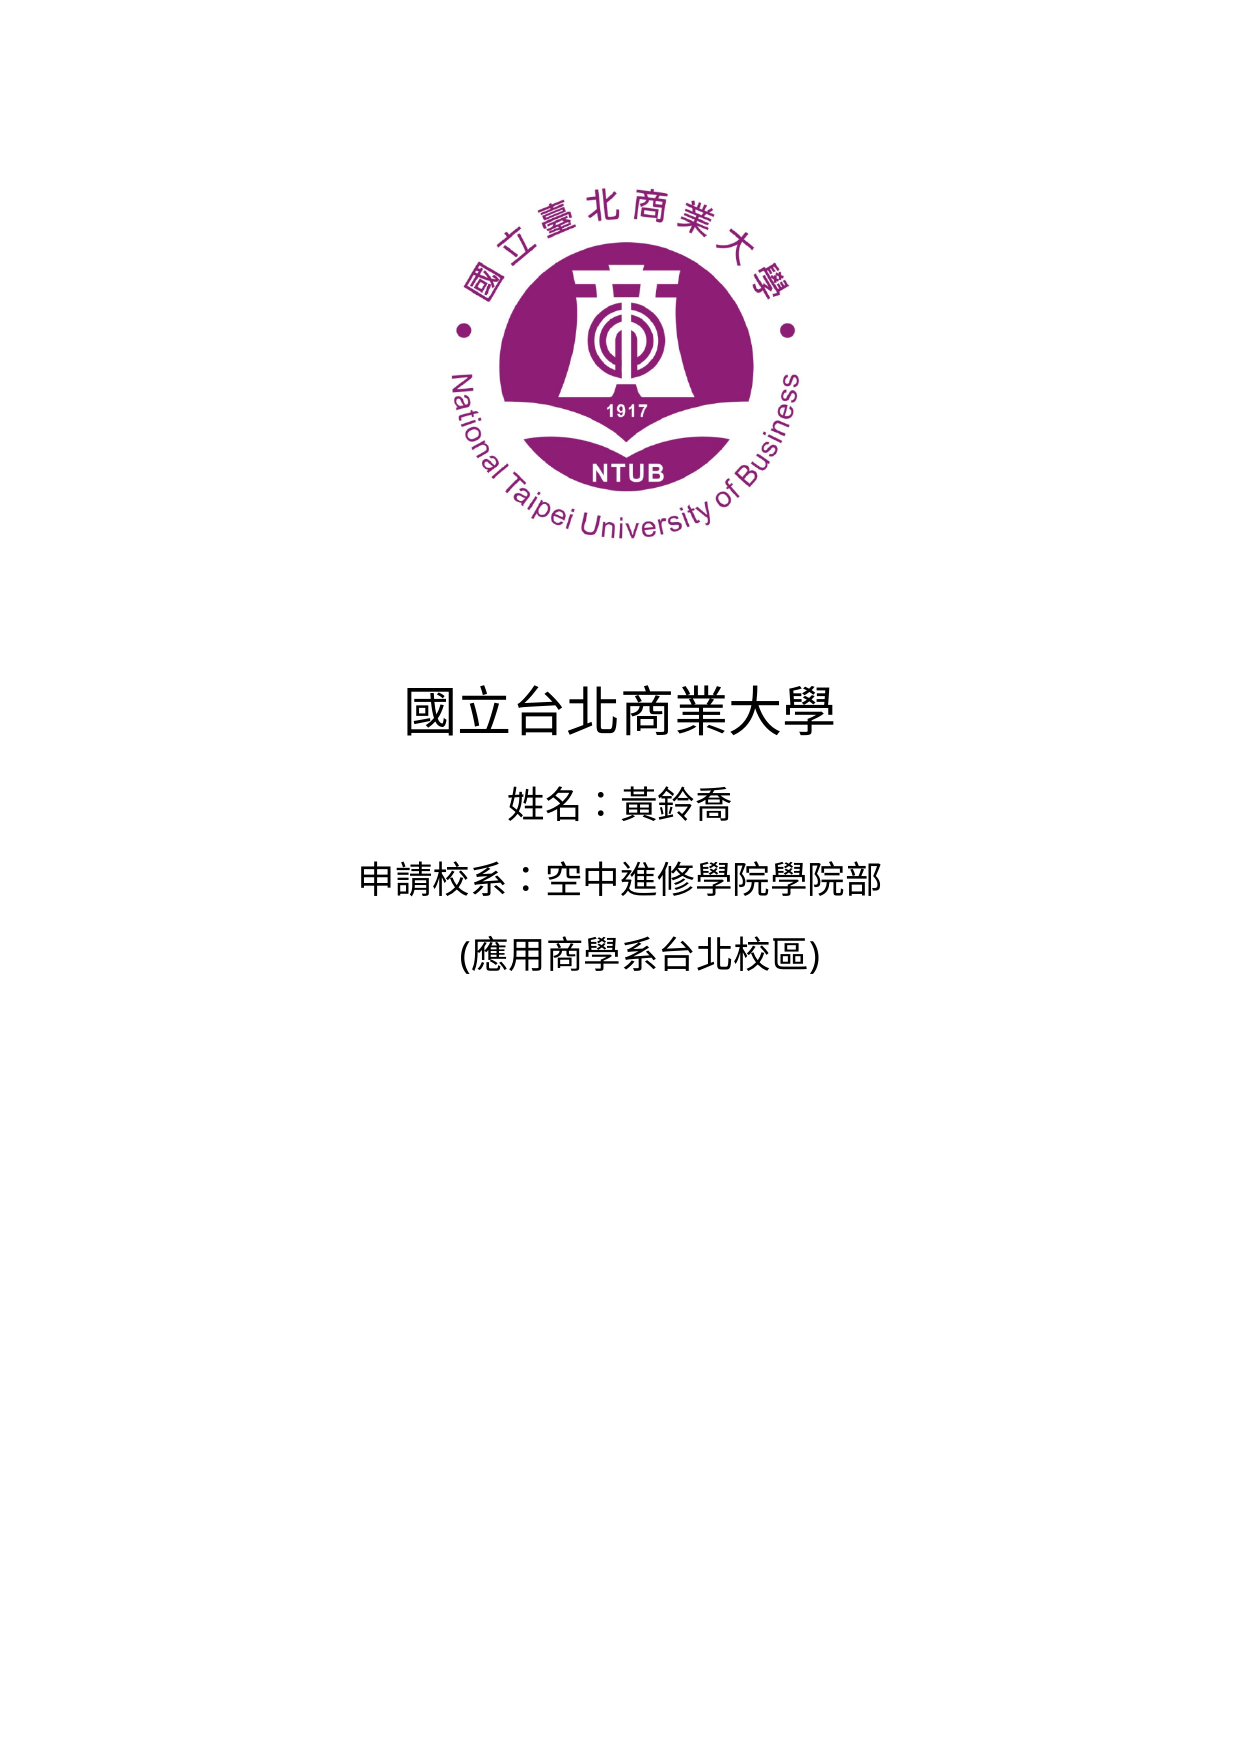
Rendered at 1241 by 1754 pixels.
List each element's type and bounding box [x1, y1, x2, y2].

picture [422, 164, 815, 562]
